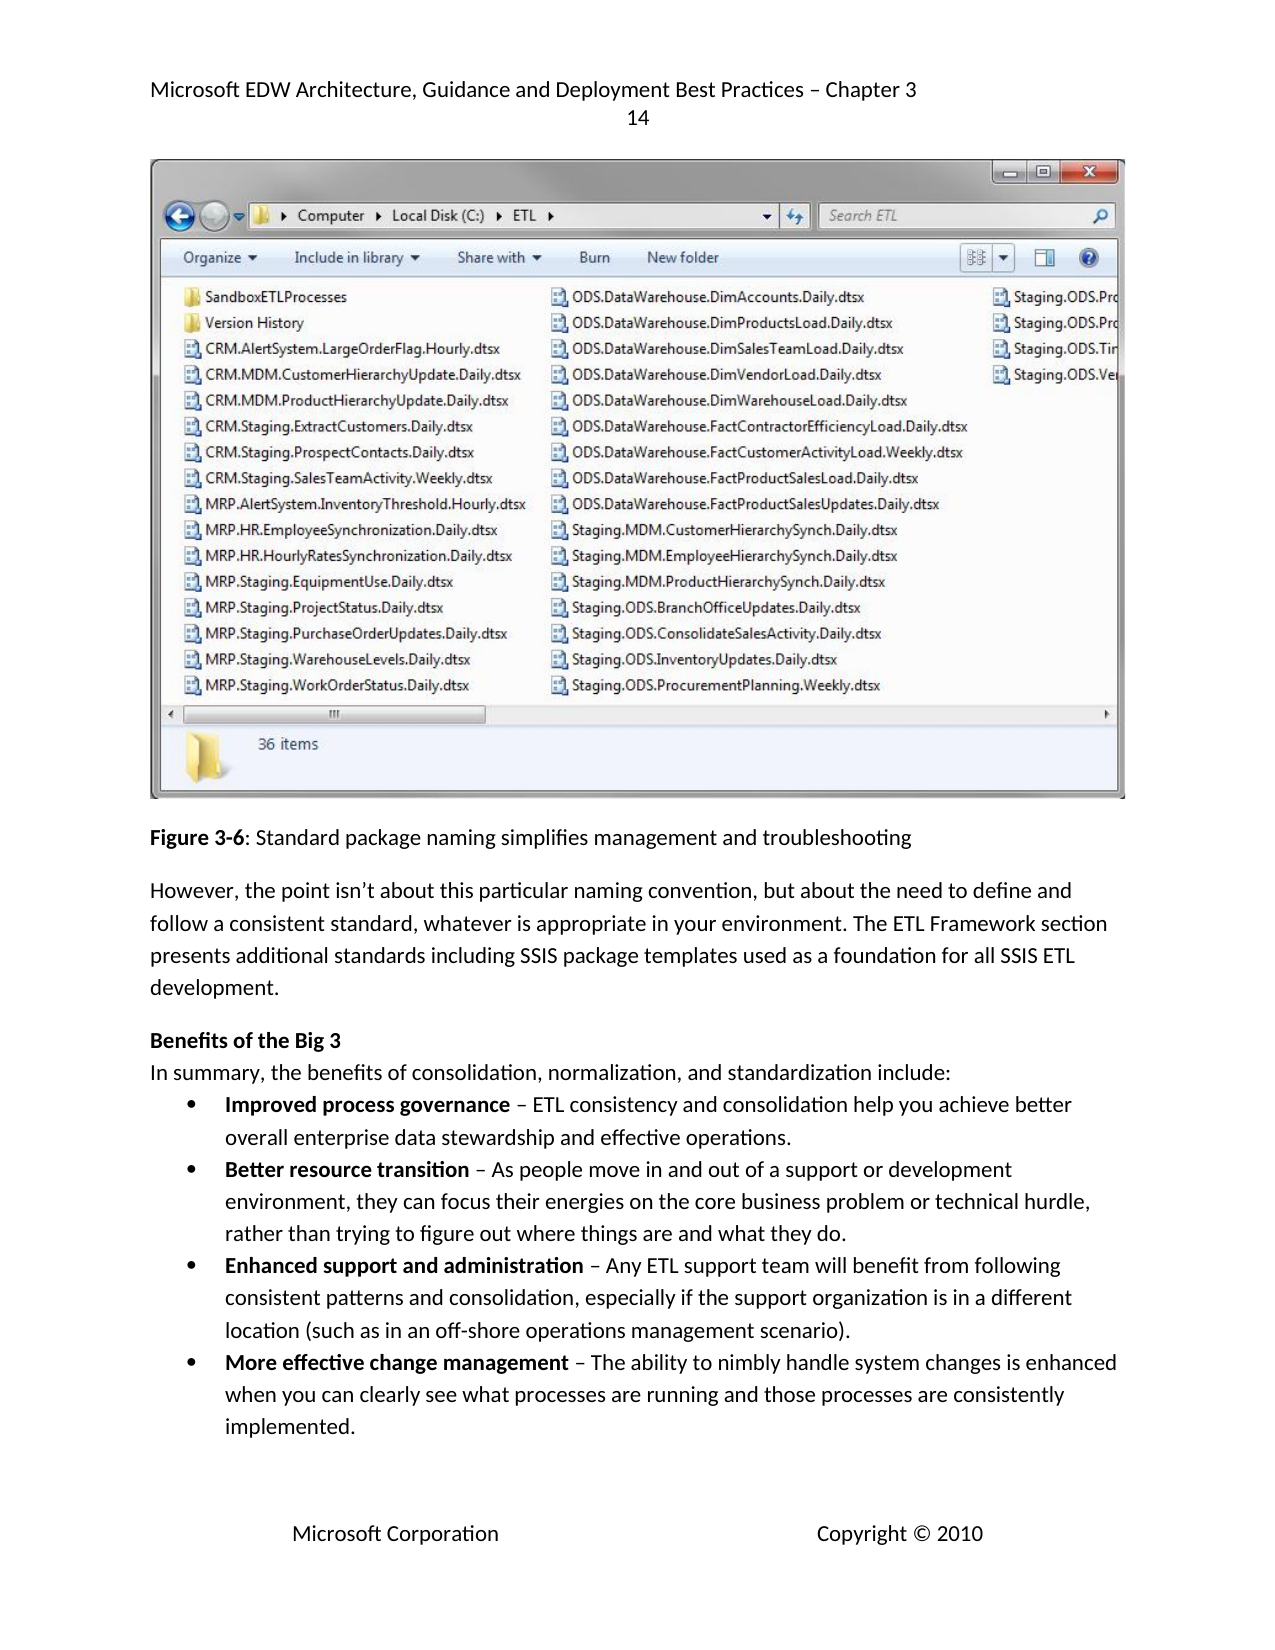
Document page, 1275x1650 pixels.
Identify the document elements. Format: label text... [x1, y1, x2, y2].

list Better resource transition – As people move in and out of a support or development environment, they can focus their energies on the core business problem or technical hurdle, rather than trying to figure out where things are and what they do. [187, 1155, 1125, 1247]
picture [150, 159, 1125, 799]
text Benefits of the Big 3 [150, 1026, 1125, 1054]
list Enhanced support and administration – Any ETL support team will benefit from following consistent patterns and consolidation, especially if the support organization is in a different location (such as in an off-shore operations management scenario). [187, 1251, 1125, 1344]
list More effective change management – The ability to nimbly handle system changes is enhanced when you can clearly see what processes are running and those processes are consistently implemented. [187, 1348, 1125, 1440]
text Figure 3-6: Standard package naming simplifies management and troubleshooting [150, 823, 1125, 851]
text However, the point isn’t about this particular naming convention, but about the need to define and follow a consistent standard, whatever is appropriate in your environment. The ETL Framework section presents additional standards including SSIS package templates used as a foundation for all SSIS ETL development. [150, 876, 1125, 1001]
list Improved process governance – ETL consistency and consolidation help you achieve better overall enterprise data stewardship and effective operations. [187, 1090, 1125, 1151]
text In summary, the benefits of consolidation, normalization, and standardization include: [150, 1058, 1125, 1086]
